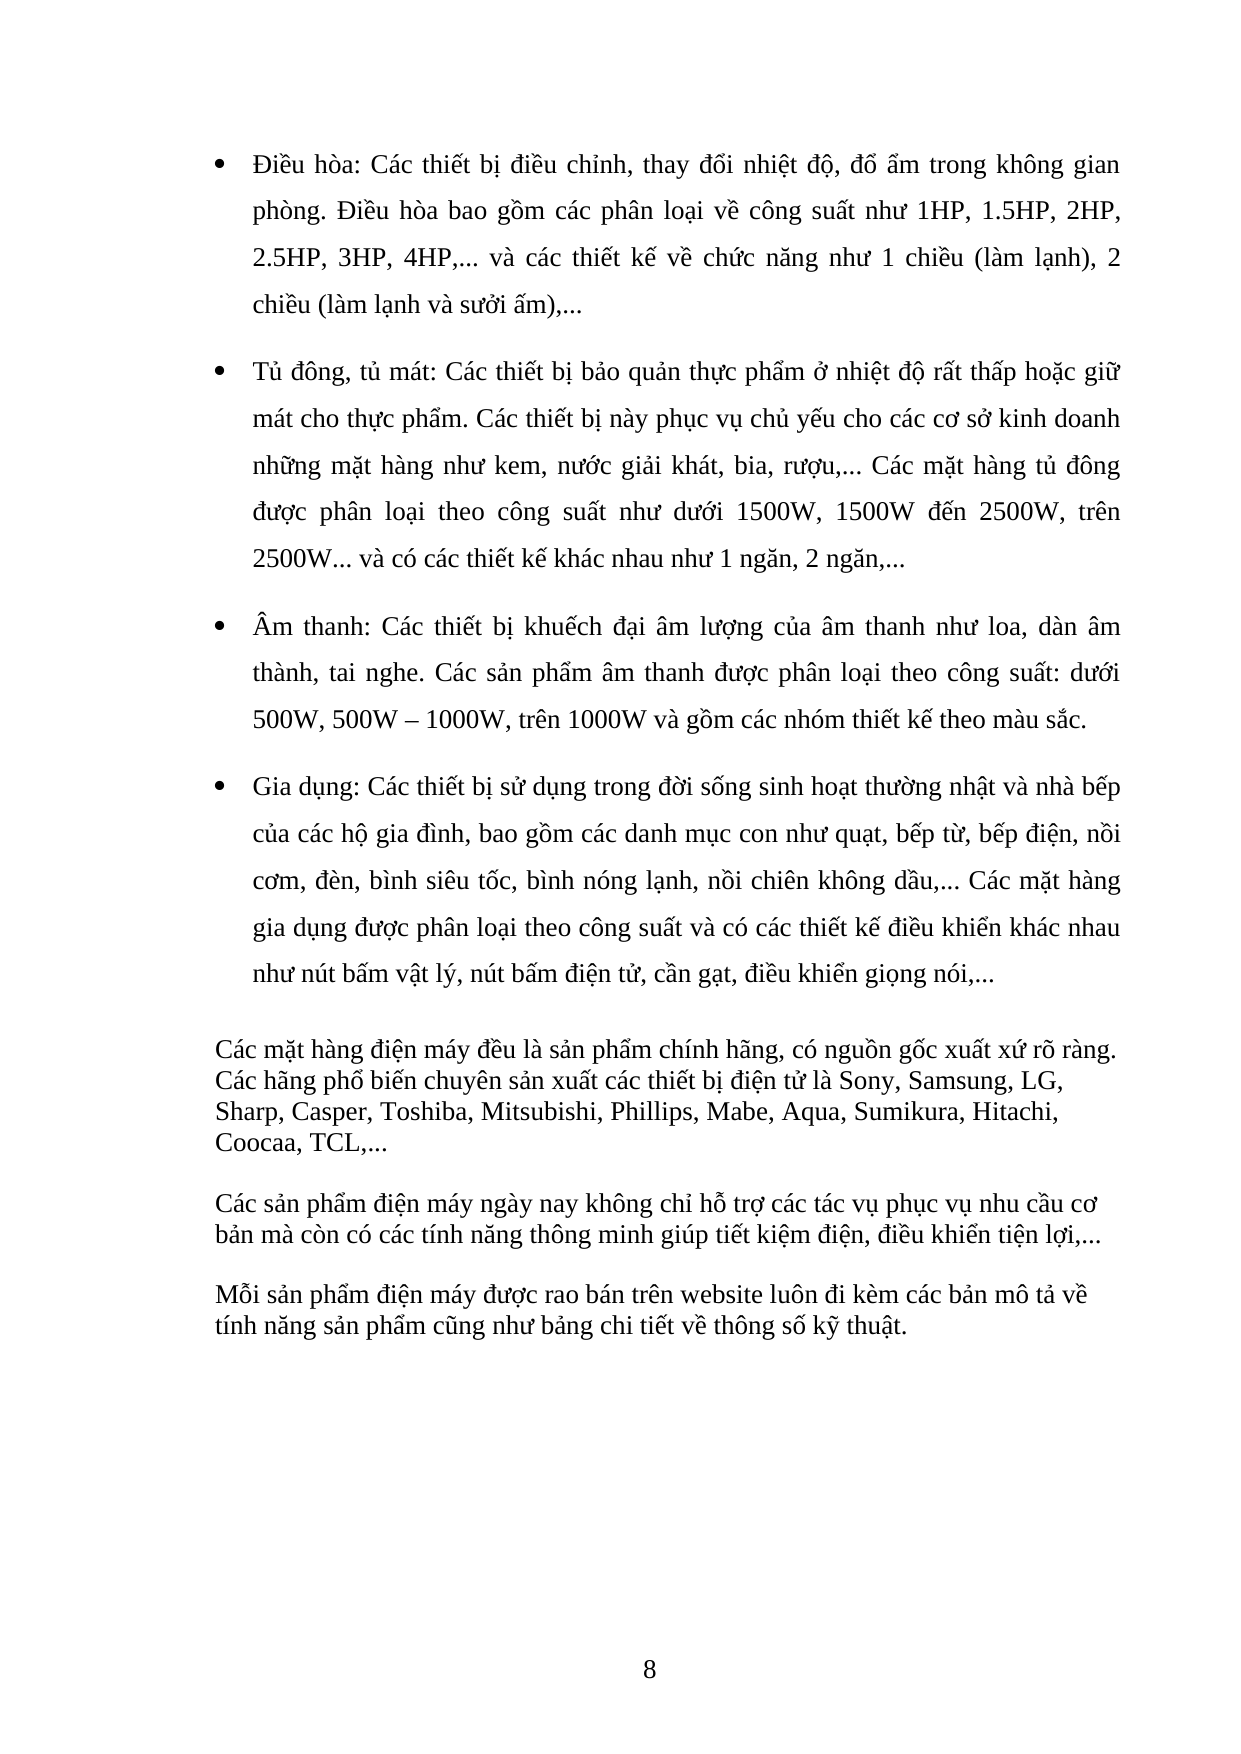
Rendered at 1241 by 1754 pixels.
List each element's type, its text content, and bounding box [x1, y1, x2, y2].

text Các mặt hàng điện máy đều là sản phẩm chính hãng, có nguồn gốc xuất xứ rõ ràng. Các hãng phổ biến chuyên sản xuất các thiết bị điện tử là Sony, Samsung, LG, Sharp, Casper, Toshiba, Mitsubishi, Phillips, Mabe, Aqua, Sumikura, Hitachi, Coocaa, TCL,... [215, 1033, 1122, 1158]
list Âm thanh: Các thiết bị khuếch đại âm lượng của âm thanh như loa, dàn âm thành, tai nghe. Các sản phẩm âm thanh được phân loại theo công suất: dưới 500W, 500W – 1000W, trên 1000W và gồm các nhóm thiết kế theo màu sắc. [215, 609, 1122, 734]
list Điều hòa: Các thiết bị điều chỉnh, thay đổi nhiệt độ, đổ ẩm trong không gian phòng. Điều hòa bao gồm các phân loại về công suất như 1HP, 1.5HP, 2HP, 2.5HP, 3HP, 4HP,... và các thiết kế về chức năng như 1 chiều (làm lạnh), 2 chiều (làm lạnh và sưởi ấm),... [215, 148, 1122, 319]
text Mỗi sản phẩm điện máy được rao bán trên website luôn đi kèm các bản mô tả về tính năng sản phẩm cũng như bảng chi tiết về thông số kỹ thuật. [215, 1278, 1122, 1341]
text Các sản phẩm điện máy ngày nay không chỉ hỗ trợ các tác vụ phục vụ nhu cầu cơ bản mà còn có các tính năng thông minh giúp tiết kiệm điện, điều khiển tiện lợi,... [215, 1187, 1122, 1249]
list Gia dụng: Các thiết bị sử dụng trong đời sống sinh hoạt thường nhật và nhà bếp của các hộ gia đình, bao gồm các danh mục con như quạt, bếp từ, bếp điện, nồi cơm, đèn, bình siêu tốc, bình nóng lạnh, nồi chiên không dầu,... Các mặt hàng gia dụng được phân loại theo công suất và có các thiết kế điều khiển khác nhau như nút bấm vật lý, nút bấm điện tử, cần gạt, điều khiển giọng nói,... [215, 771, 1122, 988]
list Tủ đông, tủ mát: Các thiết bị bảo quản thực phẩm ở nhiệt độ rất thấp hoặc giữ mát cho thực phẩm. Các thiết bị này phục vụ chủ yếu cho các cơ sở kinh doanh những mặt hàng như kem, nước giải khát, bia, rượu,... Các mặt hàng tủ đông được phân loại theo công suất như dưới 1500W, 1500W đến 2500W, trên 2500W... và có các thiết kế khác nhau như 1 ngăn, 2 ngăn,... [215, 355, 1122, 573]
